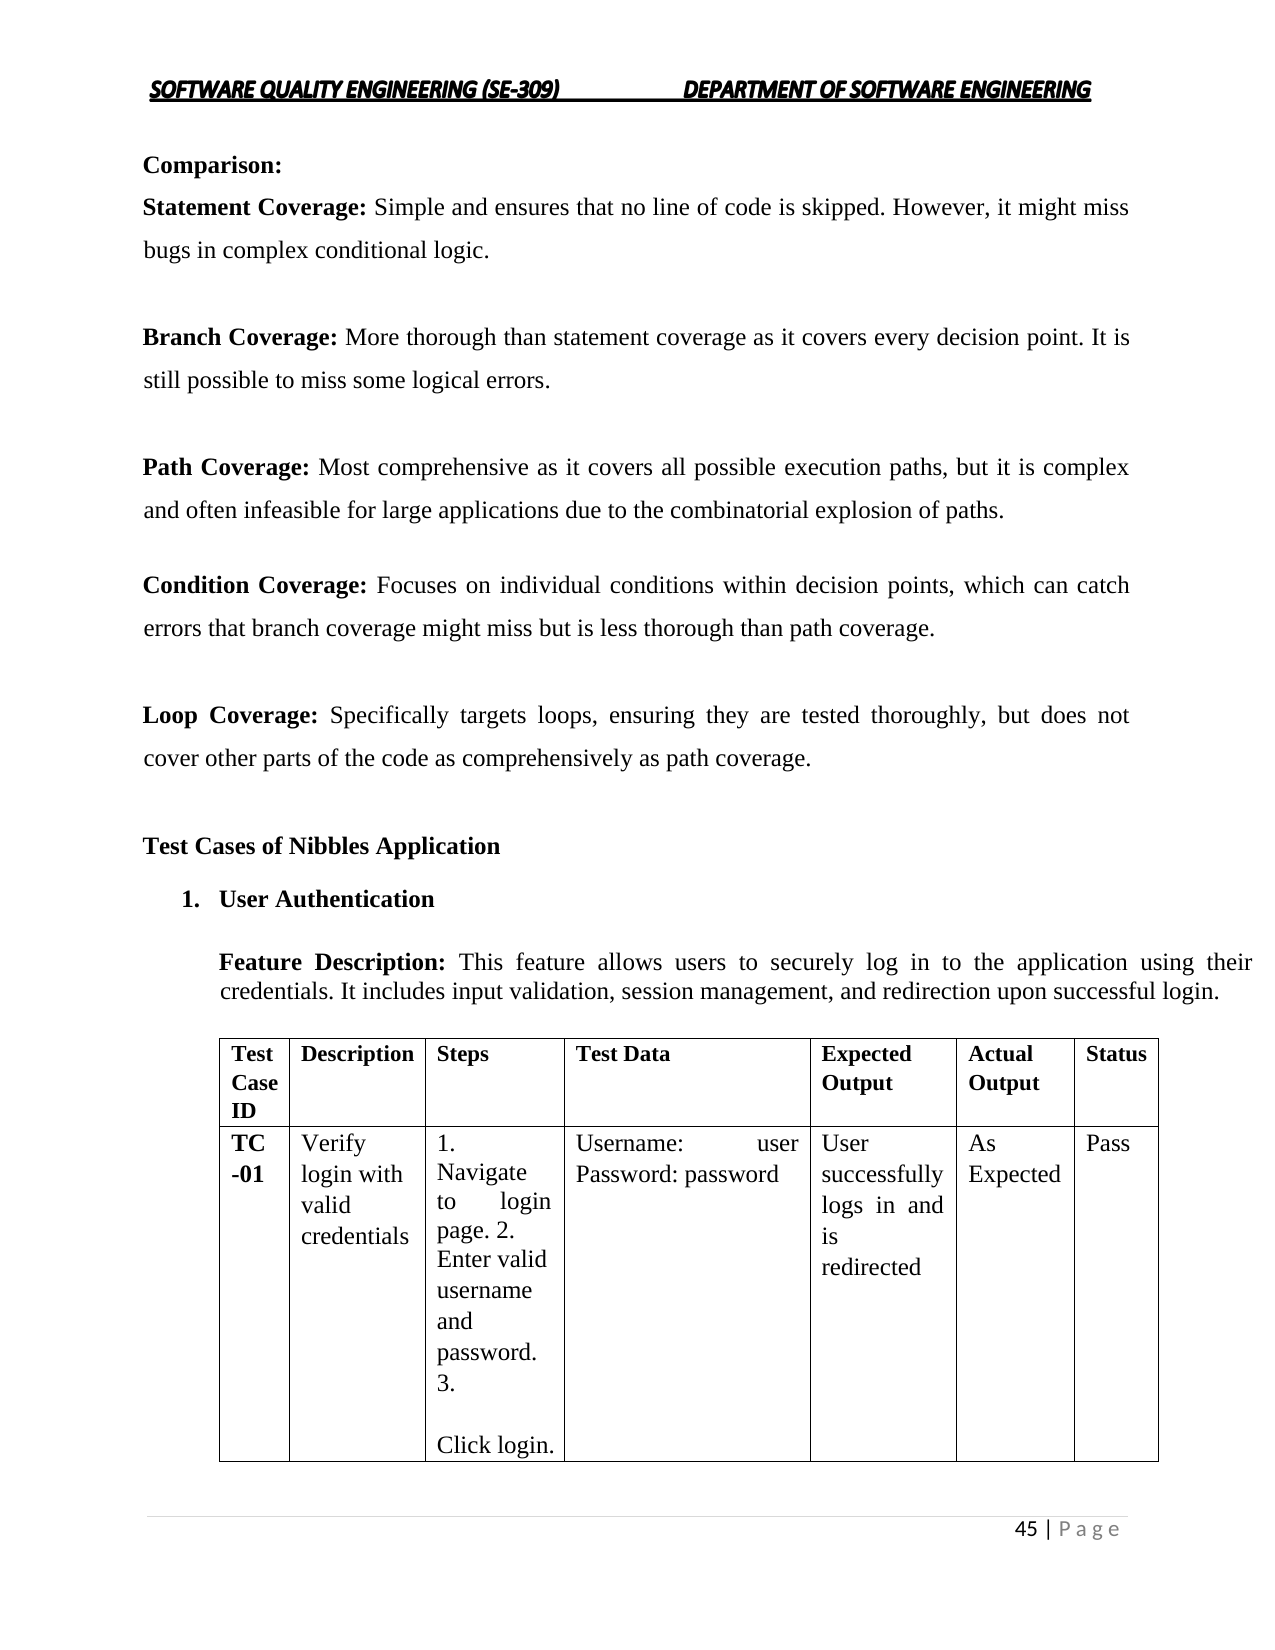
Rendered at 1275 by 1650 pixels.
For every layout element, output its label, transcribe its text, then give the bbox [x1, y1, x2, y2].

table_header Test Data [565, 1039, 810, 1126]
table_cell Username: user Password: password [565, 1127, 810, 1461]
text Loop Coverage: Specifically targets loops, ensuring they are tested thoroughly, but does not cover other parts of the code as comprehensively as path coverage. [142, 700, 1131, 772]
table_header Test Case ID [220, 1039, 289, 1126]
table_cell Verify login with valid credentials [290, 1127, 425, 1461]
table_header Expected Output [811, 1039, 956, 1126]
picture [148, 79, 1092, 102]
table_cell As Expected [957, 1127, 1074, 1461]
text Comparison: [142, 150, 1206, 179]
table_cell Pass [1075, 1127, 1158, 1461]
table_header Steps [426, 1039, 564, 1126]
text Branch Coverage: More thorough than statement coverage as it covers every decision point. It is still possible to miss some logical errors. [142, 322, 1131, 394]
list User Authentication [181, 884, 1206, 913]
table_cell User successfully logs in and is redirected [811, 1127, 956, 1461]
table_cell 1. Navigate to login page. 2. Enter valid username and password. 3. Click login. [426, 1127, 564, 1461]
text Feature Description: This feature allows users to securely log in to the application using their credentials. It includes input validation, session management, and redirection upon successful login. [219, 947, 1253, 1005]
table_header Actual Output [957, 1039, 1074, 1126]
table_header Status [1075, 1039, 1158, 1126]
text Test Cases of Nibbles Application [142, 831, 1206, 859]
text Condition Coverage: Focuses on individual conditions within decision points, which can catch errors that branch coverage might miss but is less thorough than path coverage. [142, 570, 1131, 642]
table_cell TC -01 [220, 1127, 289, 1461]
text Path Coverage: Most comprehensive as it covers all possible execution paths, but it is complex and often infeasible for large applications due to the combinatorial explosion of paths. [142, 452, 1131, 524]
table_header Description [290, 1039, 425, 1126]
text Statement Coverage: Simple and ensures that no line of code is skipped. However, it might miss bugs in complex conditional logic. [142, 192, 1131, 264]
